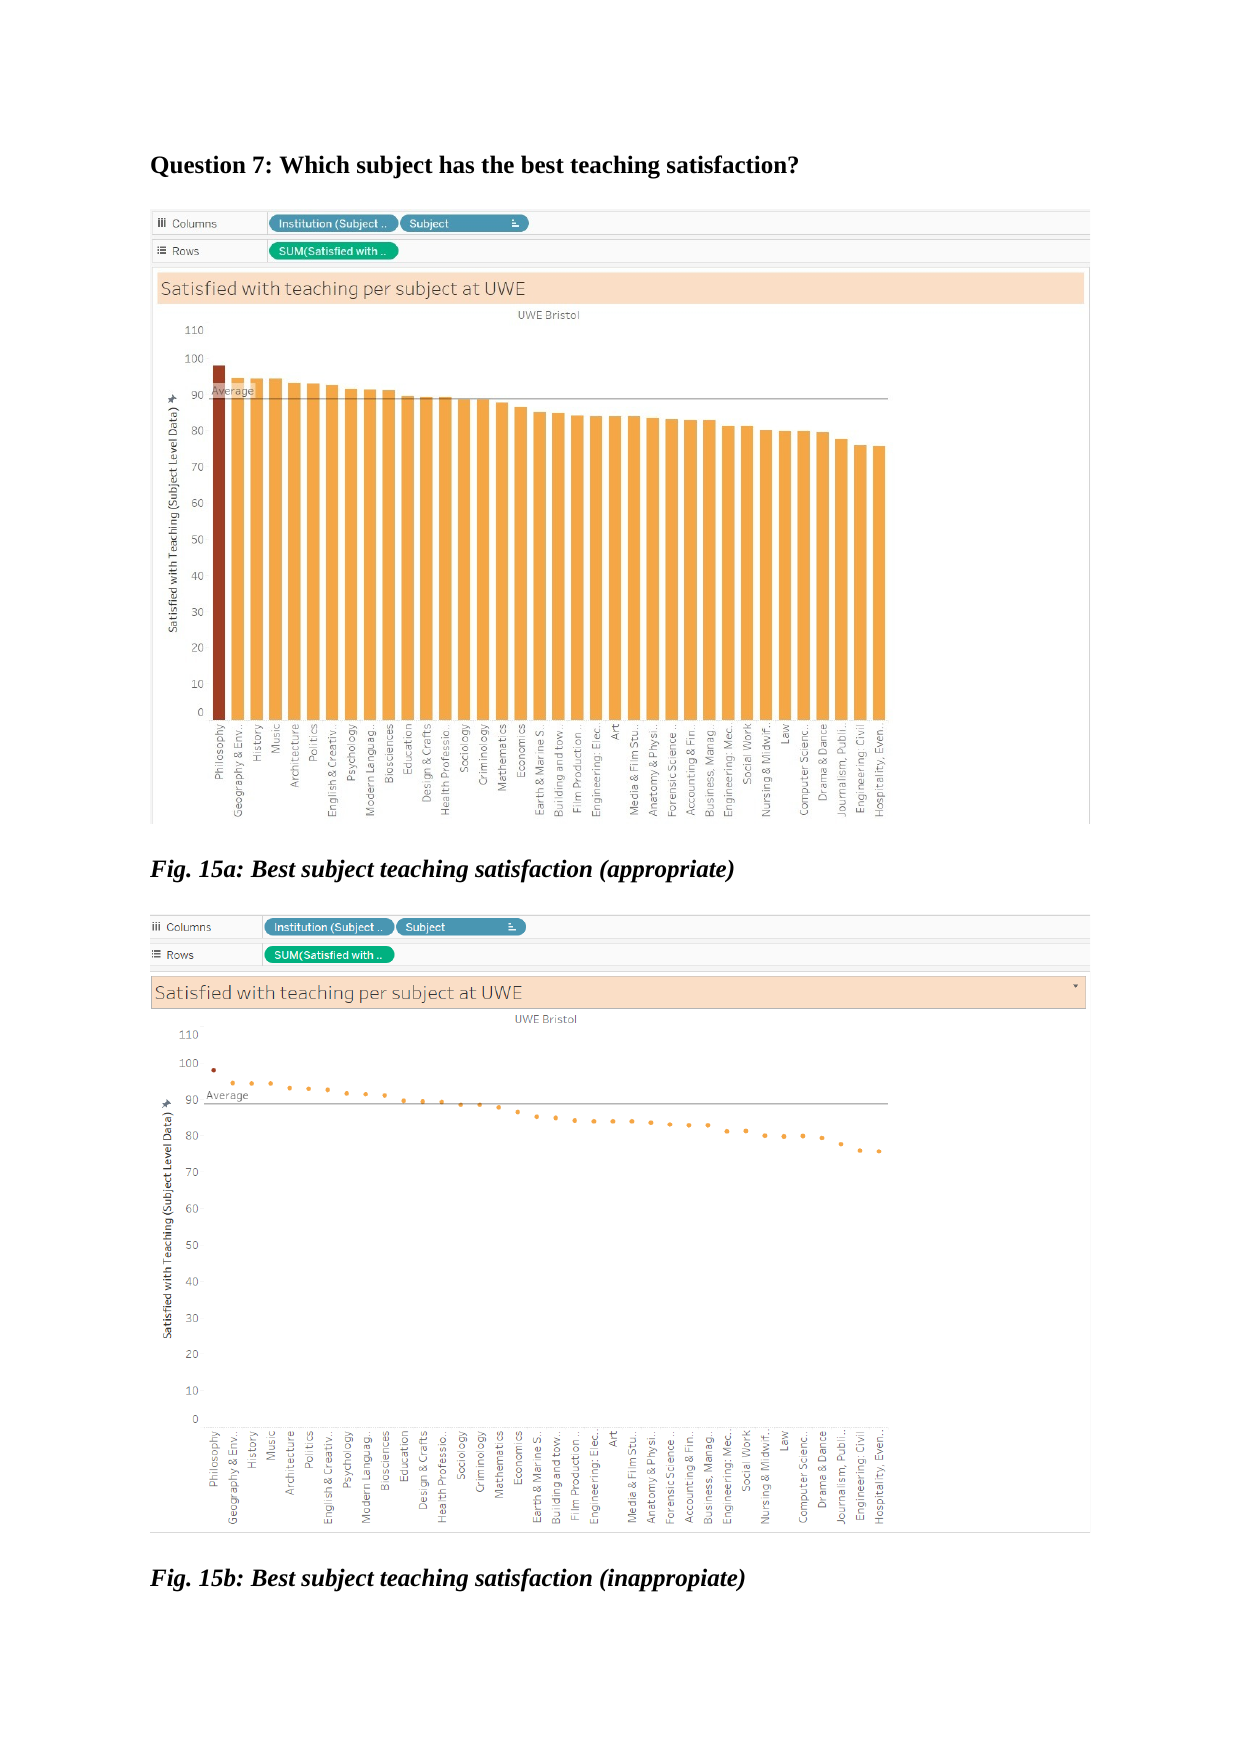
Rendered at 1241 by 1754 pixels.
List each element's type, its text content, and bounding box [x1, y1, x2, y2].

text Fig. 15b: Best subject teaching satisfaction (inappropiate) [150, 1563, 1090, 1592]
text Fig. 15a: Best subject teaching satisfaction (appropriate) [150, 854, 1090, 883]
picture [150, 209, 1091, 824]
picture [150, 914, 1091, 1533]
text Question 7: Which subject has the best teaching satisfaction? [150, 150, 1090, 179]
